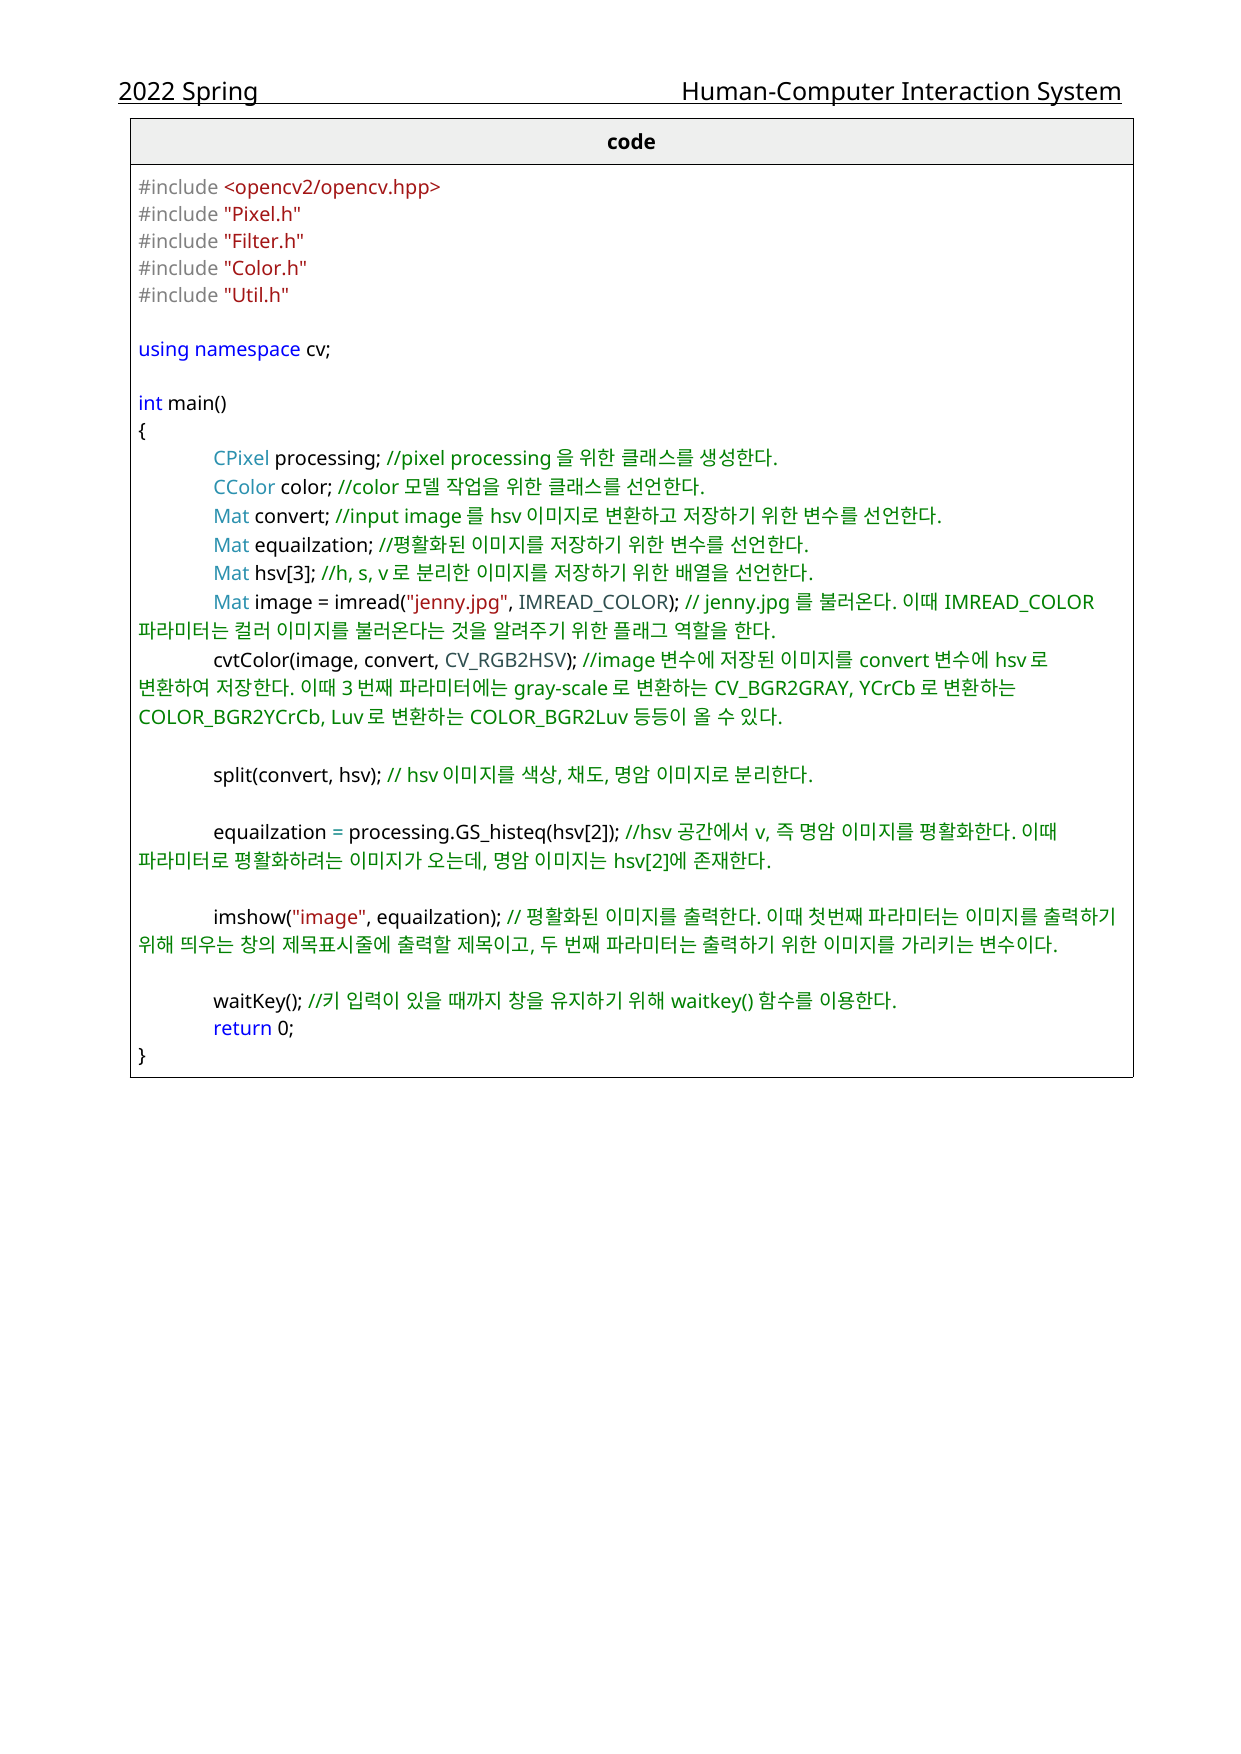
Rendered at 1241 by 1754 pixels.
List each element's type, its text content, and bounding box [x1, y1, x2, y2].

table_header code [131, 119, 1133, 164]
table_cell #include <opencv2/opencv.hpp> #include "Pixel.h" #include "Filter.h" #include "Color.h" #include "Util.h" using namespace cv; int main() { CPixel processing; //pixel processing을 위한 클래스를 생성한다. CColor color; //color 모델 작업을 위한 클래스를 선언한다. Mat convert; //input image를 hsv 이미지로 변환하고 저장하기 위한 변수를 선언한다. Mat equailzation; //평활화된 이미지를 저장하기 위한 변수를 선언한다. Mat hsv[3]; //h, s, v로 분리한 이미지를 저장하기 위한 배열을 선언한다. Mat image = imread("jenny.jpg", IMREAD_COLOR); // jenny.jpg 를 불러온다. 이때 IMREAD_COLOR 파라미터는 컬러 이미지를 불러온다는 것을 알려주기 위한 플래그 역할을 한다. cvtColor(image, convert, CV_RGB2HSV); //image 변수에 저장된 이미지를 convert 변수에 hsv로 변환하여 저장한다. 이때 3번째 파라미터에는 gray-scale로 변환하는 CV_BGR2GRAY, YCrCb로 변환하는 COLOR_BGR2YCrCb, Luv로 변환하는 COLOR_BGR2Luv 등등이 올 수 있다. split(convert, hsv); // hsv이미지를 색상, 채도, 명암 이미지로 분리한다. equailzation = processing.GS_histeq(hsv[2]); //hsv 공간에서 v, 즉 명암 이미지를 평활화한다. 이때 파라미터로 평활화하려는 이미지가 오는데, 명암 이미지는 hsv[2]에 존재한다. imshow("image", equailzation); // 평활화된 이미지를 출력한다. 이때 첫번째 파라미터는 이미지를 출력하기 위해 띄우는 창의 제목표시줄에 출력할 제목이고, 두 번째 파라미터는 출력하기 위한 이미지를 가리키는 변수이다. waitKey(); //키 입력이 있을 때까지 창을 유지하기 위해 waitkey() 함수를 이용한다. return 0; } [131, 165, 1133, 1077]
